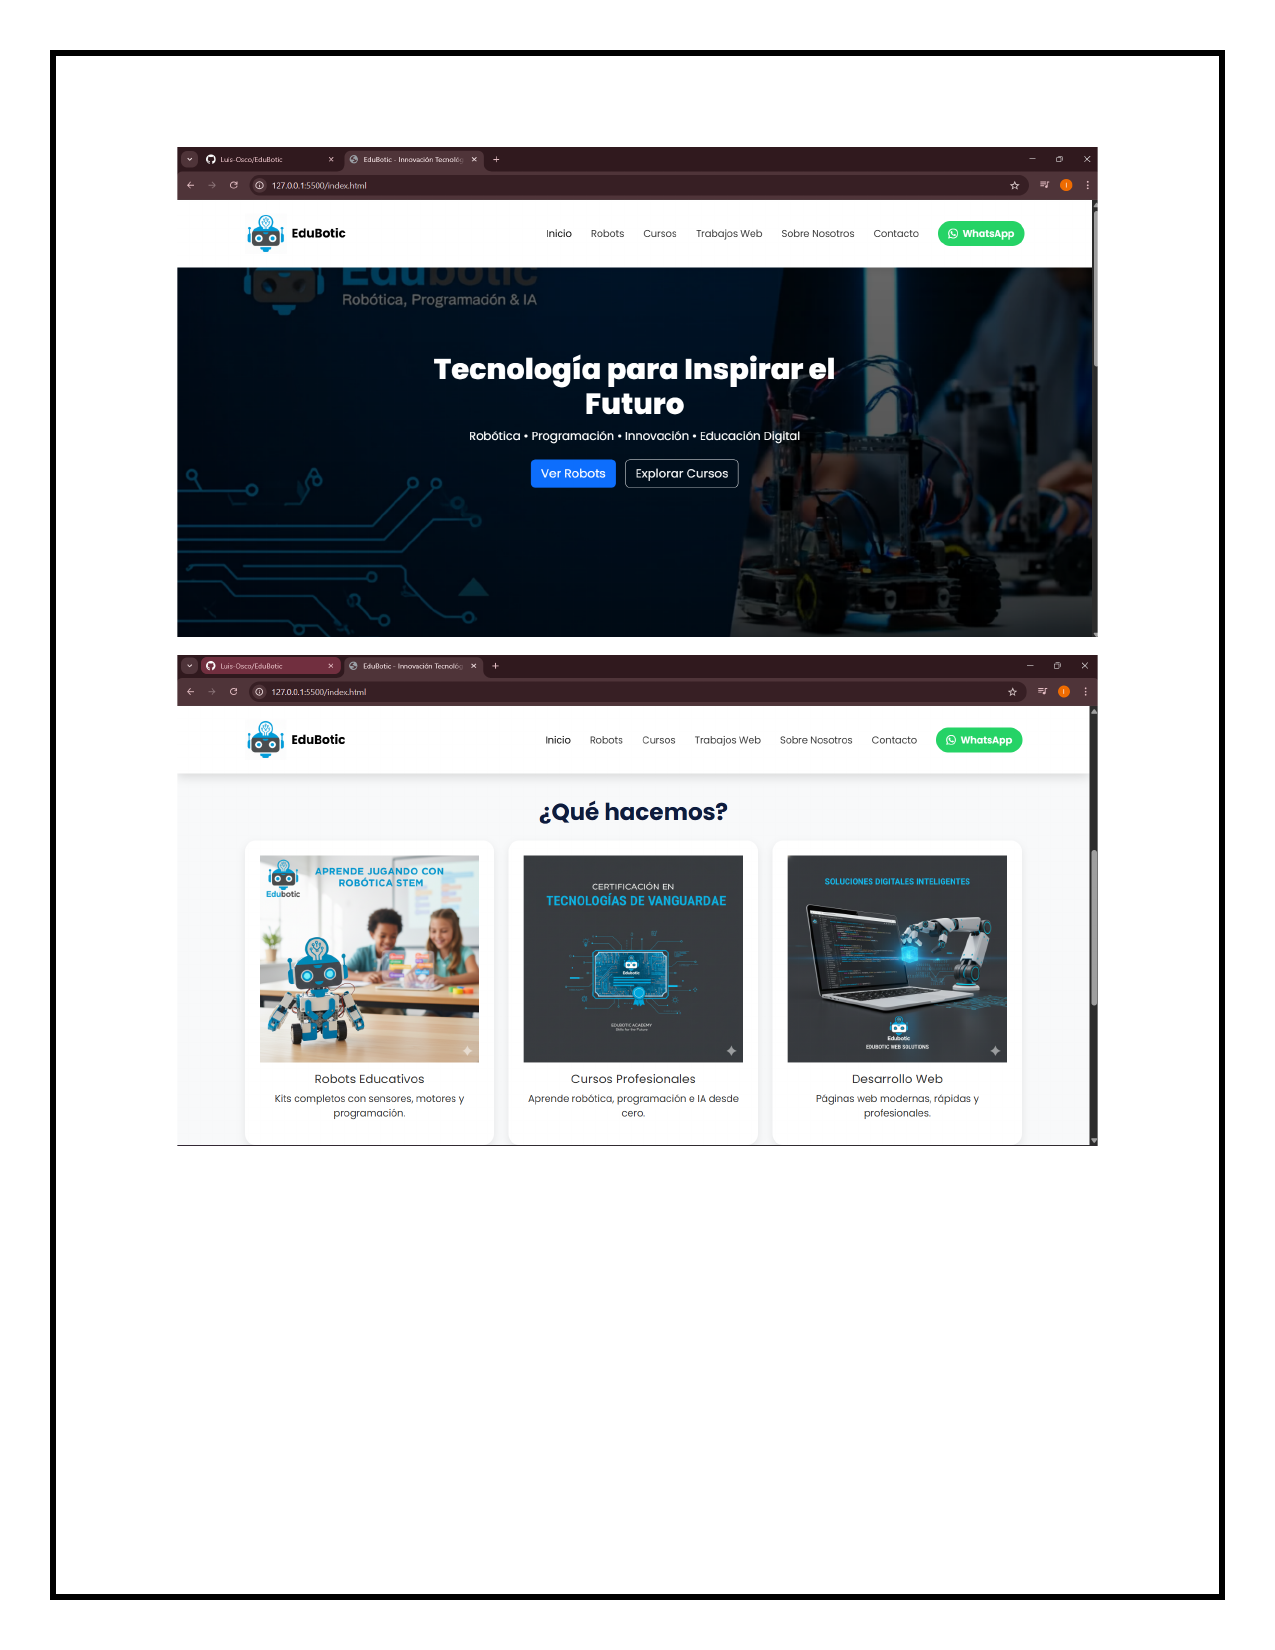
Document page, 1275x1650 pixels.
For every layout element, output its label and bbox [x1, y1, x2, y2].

picture [177, 147, 1098, 637]
picture [177, 655, 1098, 1146]
